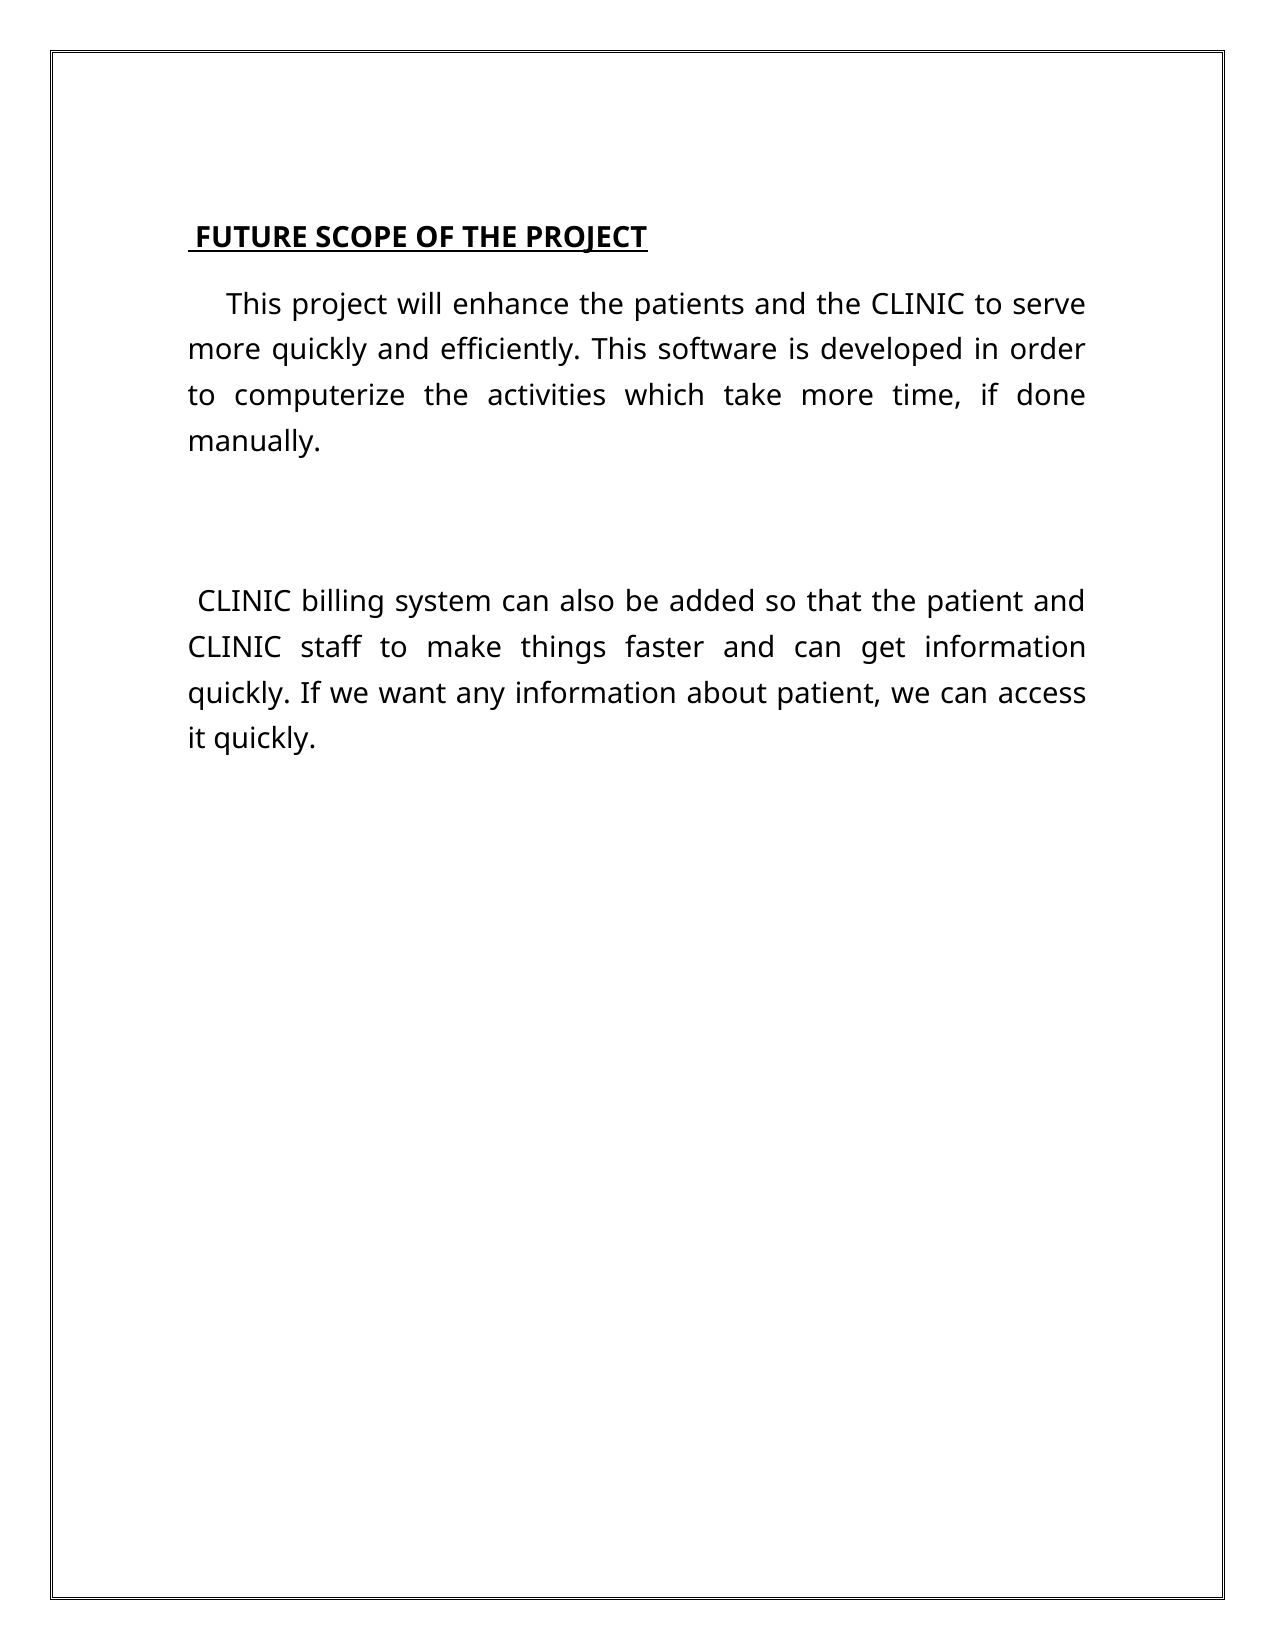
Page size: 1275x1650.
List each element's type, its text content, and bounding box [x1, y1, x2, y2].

text This project will enhance the patients and the CLINIC to serve more quickly and efficiently. This software is developed in order to computerize the activities which take more time, if done manually. [187, 283, 1087, 459]
text CLINIC billing system can also be added so that the patient and CLINIC staff to make things faster and can get information quickly. If we want any information about patient, we can access it quickly. [187, 581, 1087, 757]
text FUTURE SCOPE OF THE PROJECT [187, 216, 1087, 256]
